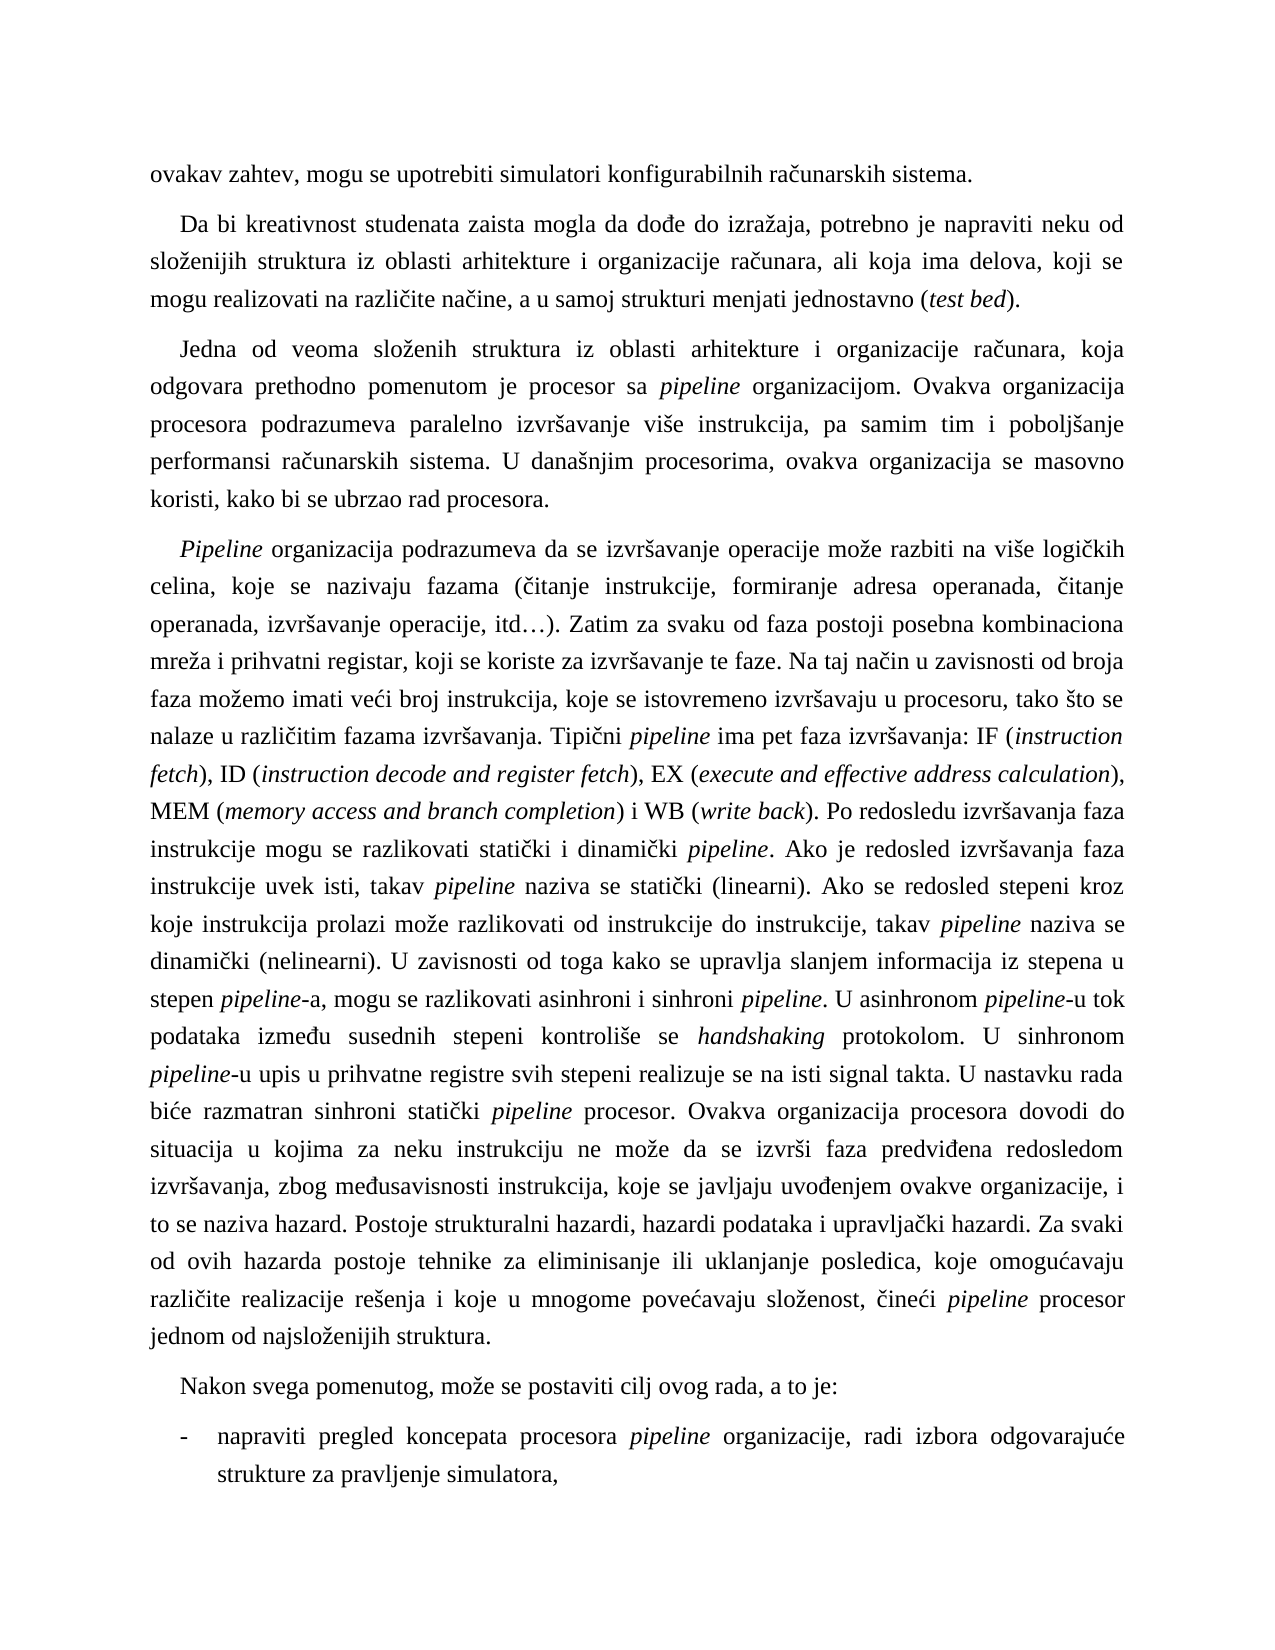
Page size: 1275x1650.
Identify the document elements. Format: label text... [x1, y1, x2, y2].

list napraviti pregled koncepata procesora pipeline organizacije, radi izbora odgovarajuće strukture za pravljenje simulatora, [179, 1412, 1125, 1487]
text Pipeline organizacija podrazumeva da se izvršavanje operacije može razbiti na više logičkih celina, koje se nazivaju fazama (čitanje instrukcije, formiranje adresa operanada, čitanje operanada, izvršavanje operacije, itd…). Zatim za svaku od faza postoji posebna kombinaciona mreža i prihvatni registar, koji se koriste za izvršavanje te faze. Na taj način u zavisnosti od broja faza možemo imati veći broj instrukcija, koje se istovremeno izvršavaju u procesoru, tako što se nalaze u različitim fazama izvršavanja. Tipični pipeline ima pet faza izvršavanja: IF (instruction fetch), ID (instruction decode and register fetch), EX (execute and effective address calculation), MEM (memory access and branch completion) i WB (write back). redosledu izvršavanja faza instrukcije mogu se razlikovati statički i dinamički pipeline. Ako je redosled izvršavanja faza instrukcije uvek isti, takav pipeline naziva se statički (linearni). Ako se redosled stepeni kroz koje instrukcija prolazi može razlikovati od instrukcije do instrukcije, takav pipeline naziva se dinamički (nelinearni). U zavisnosti od toga kako se upravlja slanjem informacija iz stepena u stepen pipeline-a, mogu se razlikovati asinhroni i sinhroni pipeline. U asinhronom pipeline-u tok podataka između susednih stepeni kontroliše se handshaking protokolom. U sinhronom pipeline-u upis u prihvatne registre svih stepeni realizuje se na isti signal takta. U nastavku rada biće razmatran sinhroni statički pipeline procesor. Ovakva organizacija procesora dovodi do situacija u kojima za neku instrukciju ne može da se izvrši faza predviđena redosledom izvršavanja, zbog međusavisnosti instrukcija, koje se javljaju uvođenjem ovakve organizacije, i to se naziva hazard. Postoje strukturalni hazardi, hazardi podataka i upravljački hazardi. Za svaki od ovih hazarda postoje tehnike za eliminisanje ili uklanjanje posledica, koje omogućavaju različite realizacije rešenja i koje u mnogome povećavaju složenost, čineći pipeline procesor jednom od najsloženijih struktura. [150, 525, 1125, 1350]
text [150, 150, 1125, 187]
text Nakon svega pomenutog, može se postaviti cilj ovog rada, a to je: [150, 1362, 1125, 1400]
text Da bi kreativnost studenata zaista mogla da dođe do izražaja, potrebno je napraviti neku od složenijih struktura iz oblasti arhitekture i organizacije računara, ali koja ima delova, koji se mogu realizovati na različite načine, a u samoj strukturi menjati jednostavno (test bed). [150, 200, 1125, 312]
text Jedna od veoma složenih struktura iz oblasti arhitekture i organizacije računara, koja odgovara prethodno pomenutom je procesor sa pipeline organizacijom. Ovakva organizacija procesora podrazumeva paralelno izvršavanje više instrukcija, pa samim tim i poboljšanje performansi računarskih sistema. U današnjim procesorima, ovakva organizacija se masovno koristi, kako bi se ubrzao rad procesora. [150, 325, 1125, 512]
